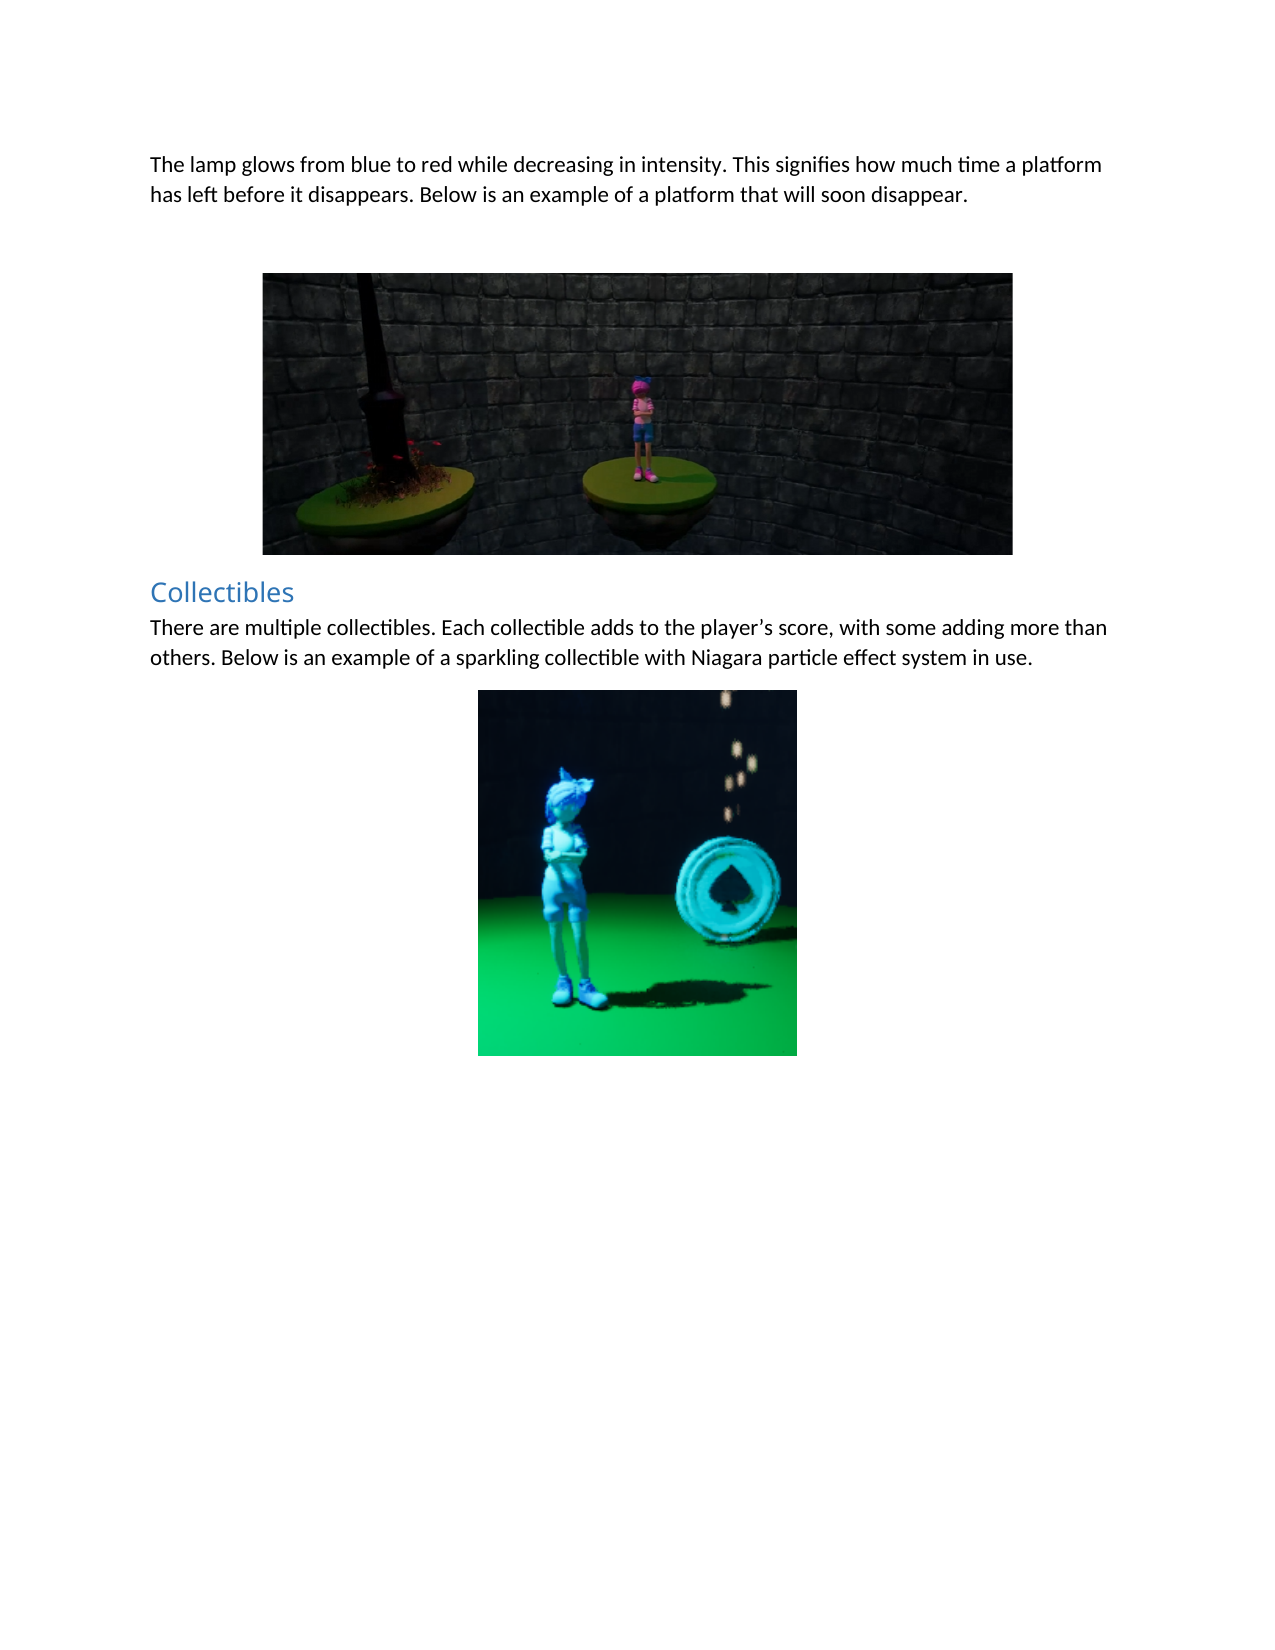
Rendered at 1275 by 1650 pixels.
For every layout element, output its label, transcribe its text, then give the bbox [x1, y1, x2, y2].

text The lamp glows from blue to red while decreasing in intensity. This signifies how much time a platform has left before it disappears. Below is an example of a platform that will soon disappear. [150, 150, 1125, 208]
text There are multiple collectibles. Each collectible adds to the player’s score, with some adding more than others. Below is an example of a sparkling collectible with Niagara particle effect system in use. [150, 613, 1125, 672]
subtitle Collectibles [150, 573, 1125, 610]
